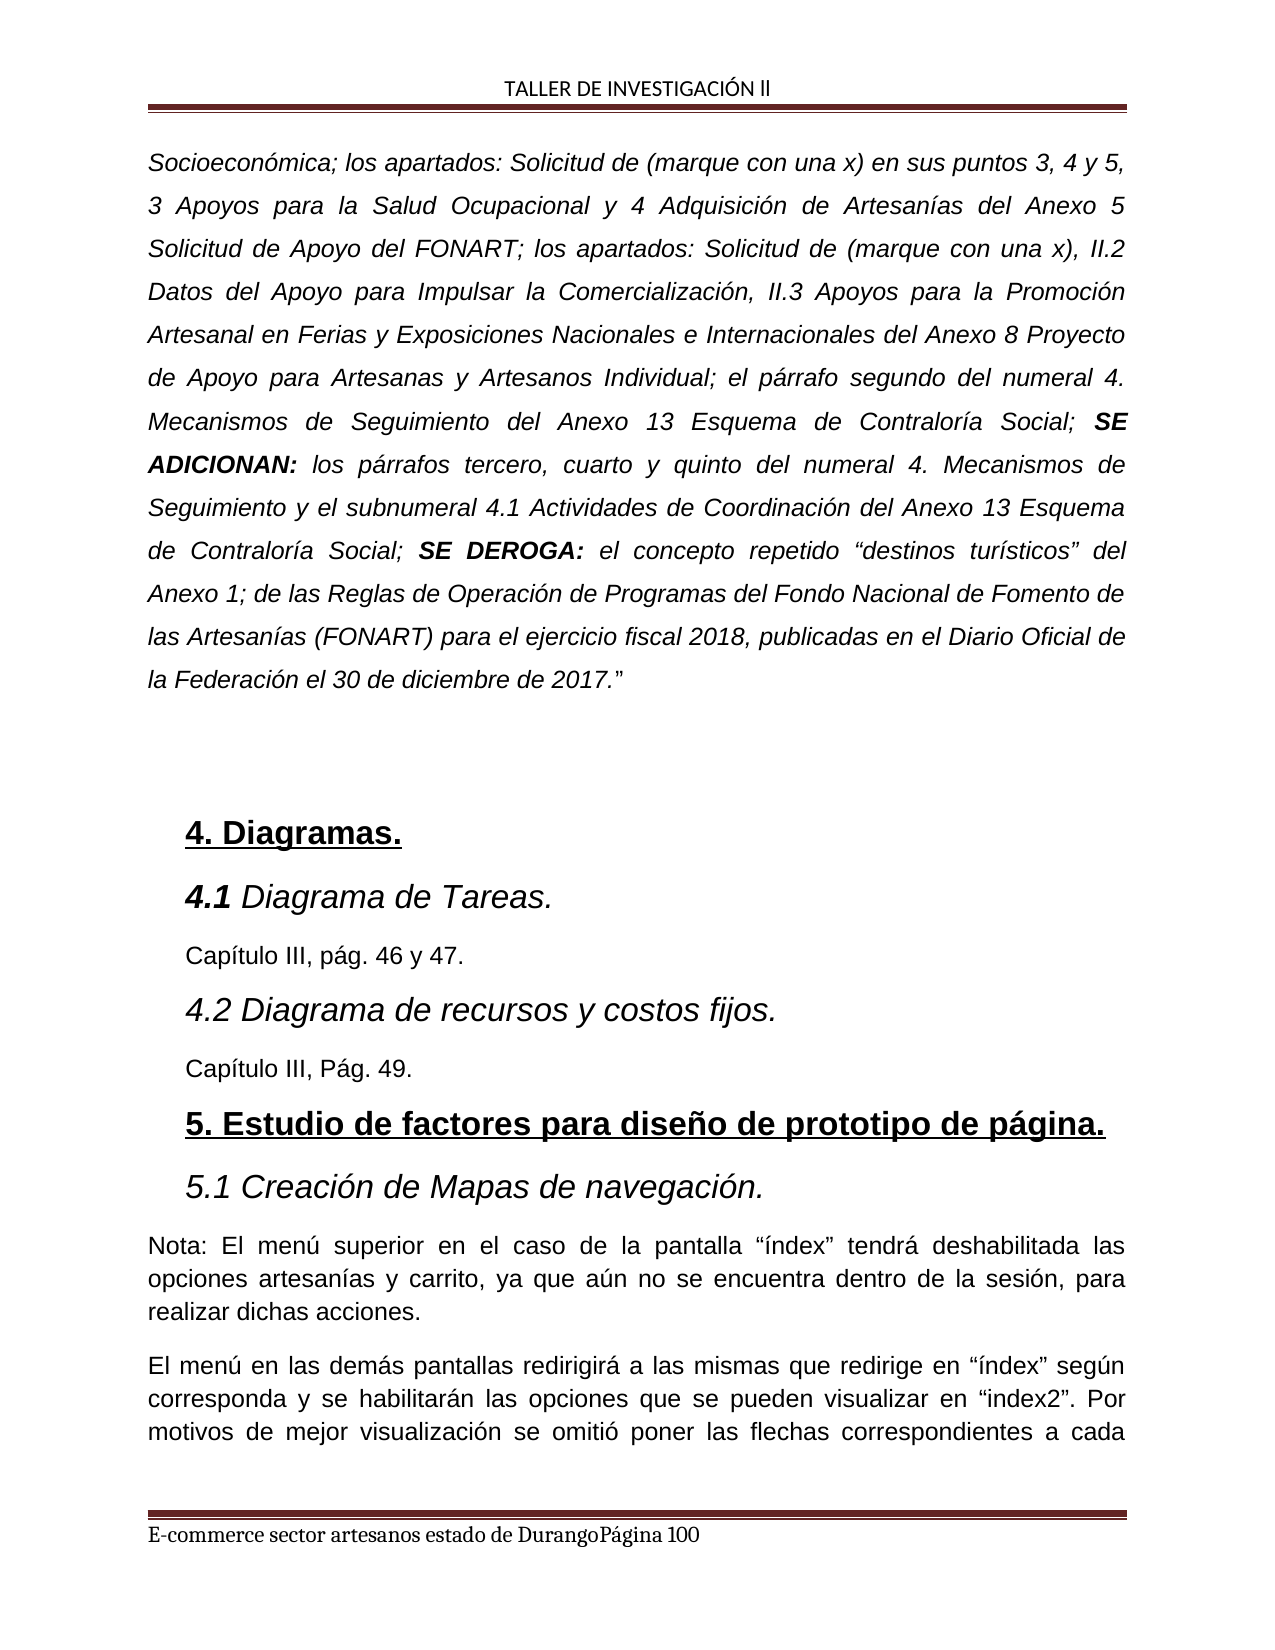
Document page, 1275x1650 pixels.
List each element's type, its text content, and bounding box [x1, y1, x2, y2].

text 4. Diagramas. [185, 813, 1127, 852]
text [148, 1351, 1127, 1446]
text 4.1 Diagrama de Tareas. [185, 877, 1127, 916]
text 5. Estudio de factores para diseño de prototipo de página. [185, 1104, 1127, 1142]
text 5.1 Creación de Mapas de navegación. [185, 1167, 1127, 1206]
text Capítulo III, pág. 46 y 47. [185, 941, 1127, 970]
text 4.2 Diagrama de recursos y costos fijos. [185, 990, 1127, 1029]
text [148, 148, 1127, 694]
text Nota: El menú superior en el caso de la pantalla “índex” tendrá deshabilitada las opciones artesanías y carrito, ya que aún no se encuentra dentro de la sesión, para realizar dichas acciones. [148, 1231, 1127, 1326]
text Capítulo III, Pág. 49. [185, 1054, 1127, 1083]
